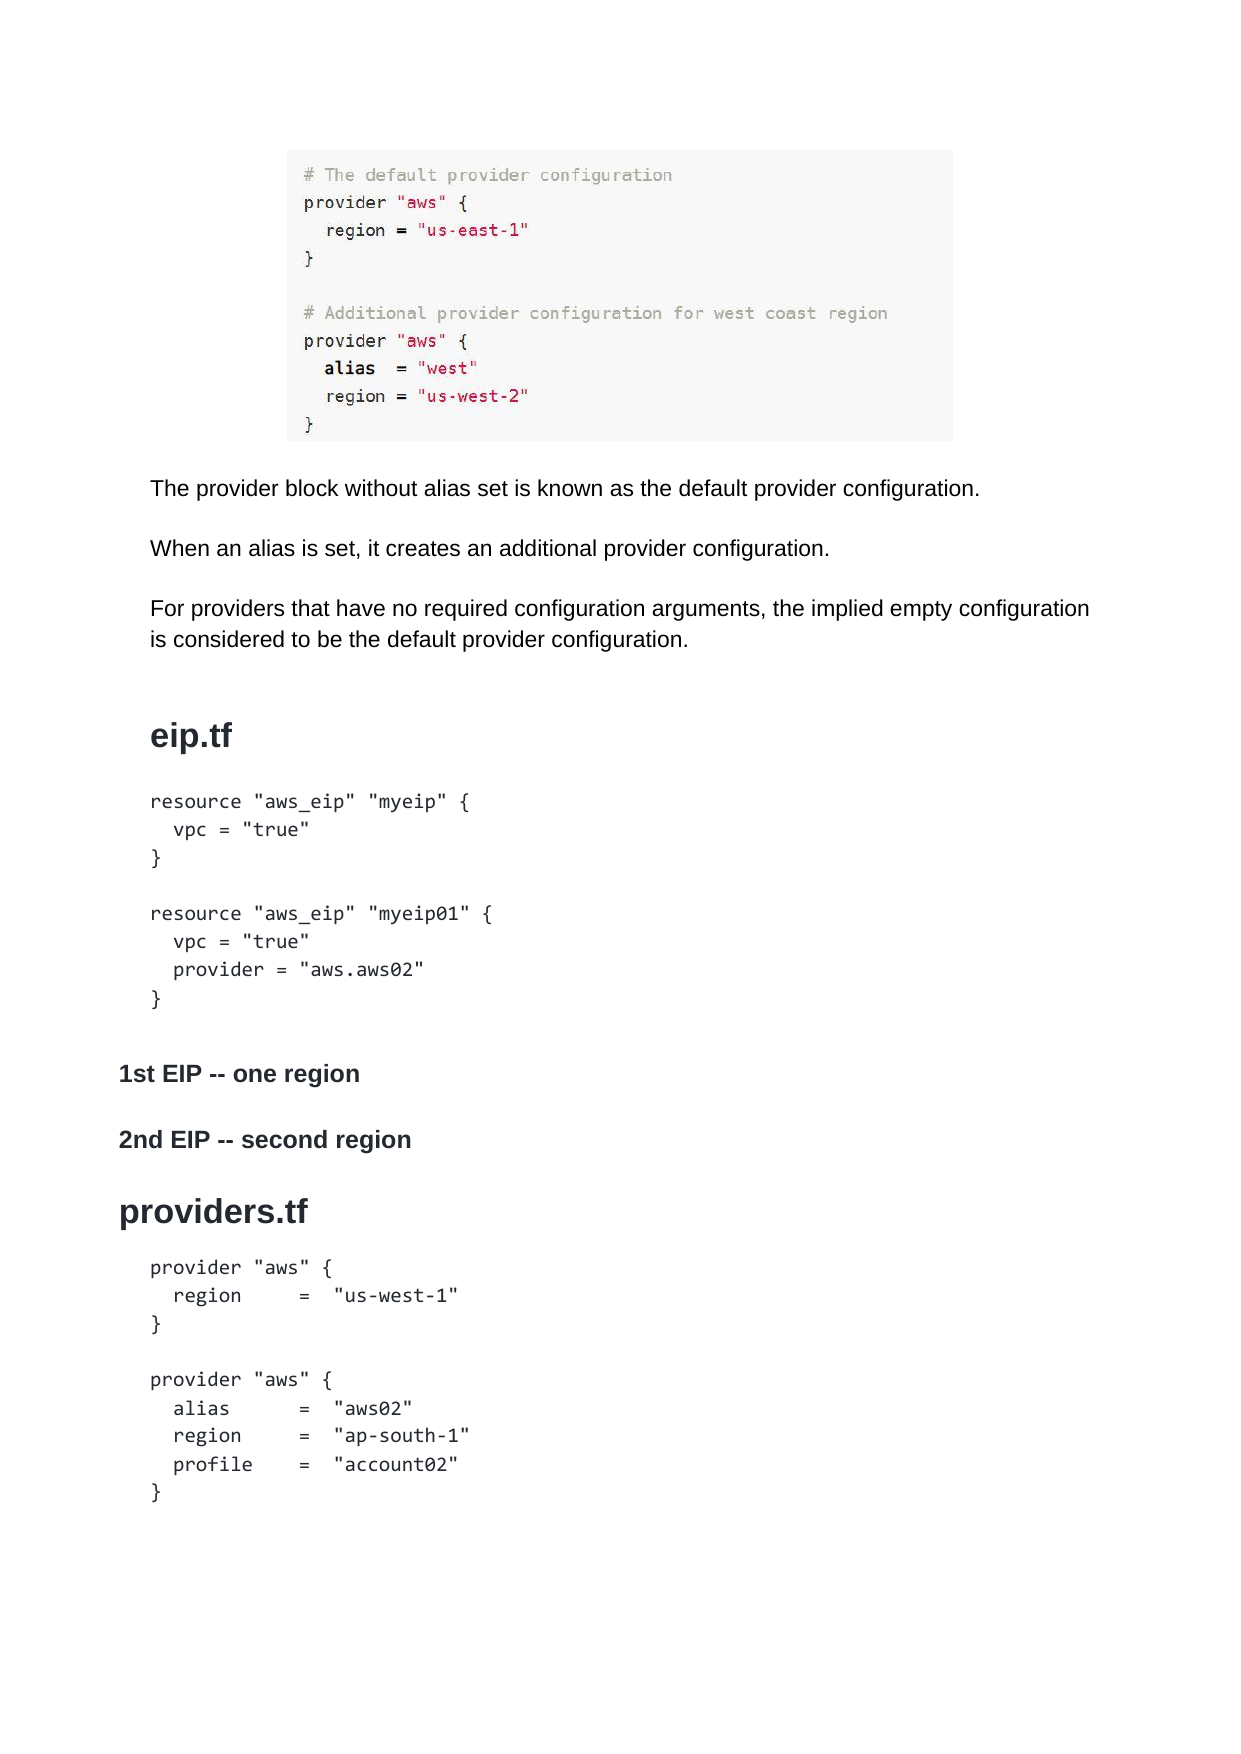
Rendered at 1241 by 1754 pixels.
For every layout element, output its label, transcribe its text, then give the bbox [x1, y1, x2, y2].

text vpc = "true" [150, 818, 1090, 842]
text When an alias is set, it creates an additional provider configuration. [150, 535, 1090, 561]
text The provider block without alias set is known as the default provider configuration. [150, 474, 1090, 501]
text region = "us-west-1" [150, 1284, 1090, 1308]
subtitle eip.tf [150, 715, 1090, 755]
picture [287, 150, 954, 441]
text } [150, 986, 1090, 1010]
text } [150, 1480, 1090, 1504]
subtitle 1st EIP -- one region [119, 1059, 1090, 1087]
subtitle providers.tf [119, 1191, 1090, 1231]
text region = "ap-south-1" [150, 1424, 1090, 1448]
subtitle 2nd EIP -- second region [119, 1125, 1090, 1154]
text provider = "aws.aws02" [150, 958, 1090, 982]
text vpc = "true" [150, 930, 1090, 954]
text profile = "account02" [150, 1452, 1090, 1476]
text alias = "aws02" [150, 1396, 1090, 1420]
text } [150, 846, 1090, 870]
text provider "aws" { [150, 1256, 1090, 1280]
text provider "aws" { [150, 1368, 1090, 1392]
text resource "aws_eip" "myeip" { [150, 790, 1090, 814]
text For providers that have no required configuration arguments, the implied empty configuration is considered to be the default provider configuration. [150, 595, 1090, 652]
text } [150, 1312, 1090, 1336]
text resource "aws_eip" "myeip01" { [150, 902, 1090, 926]
